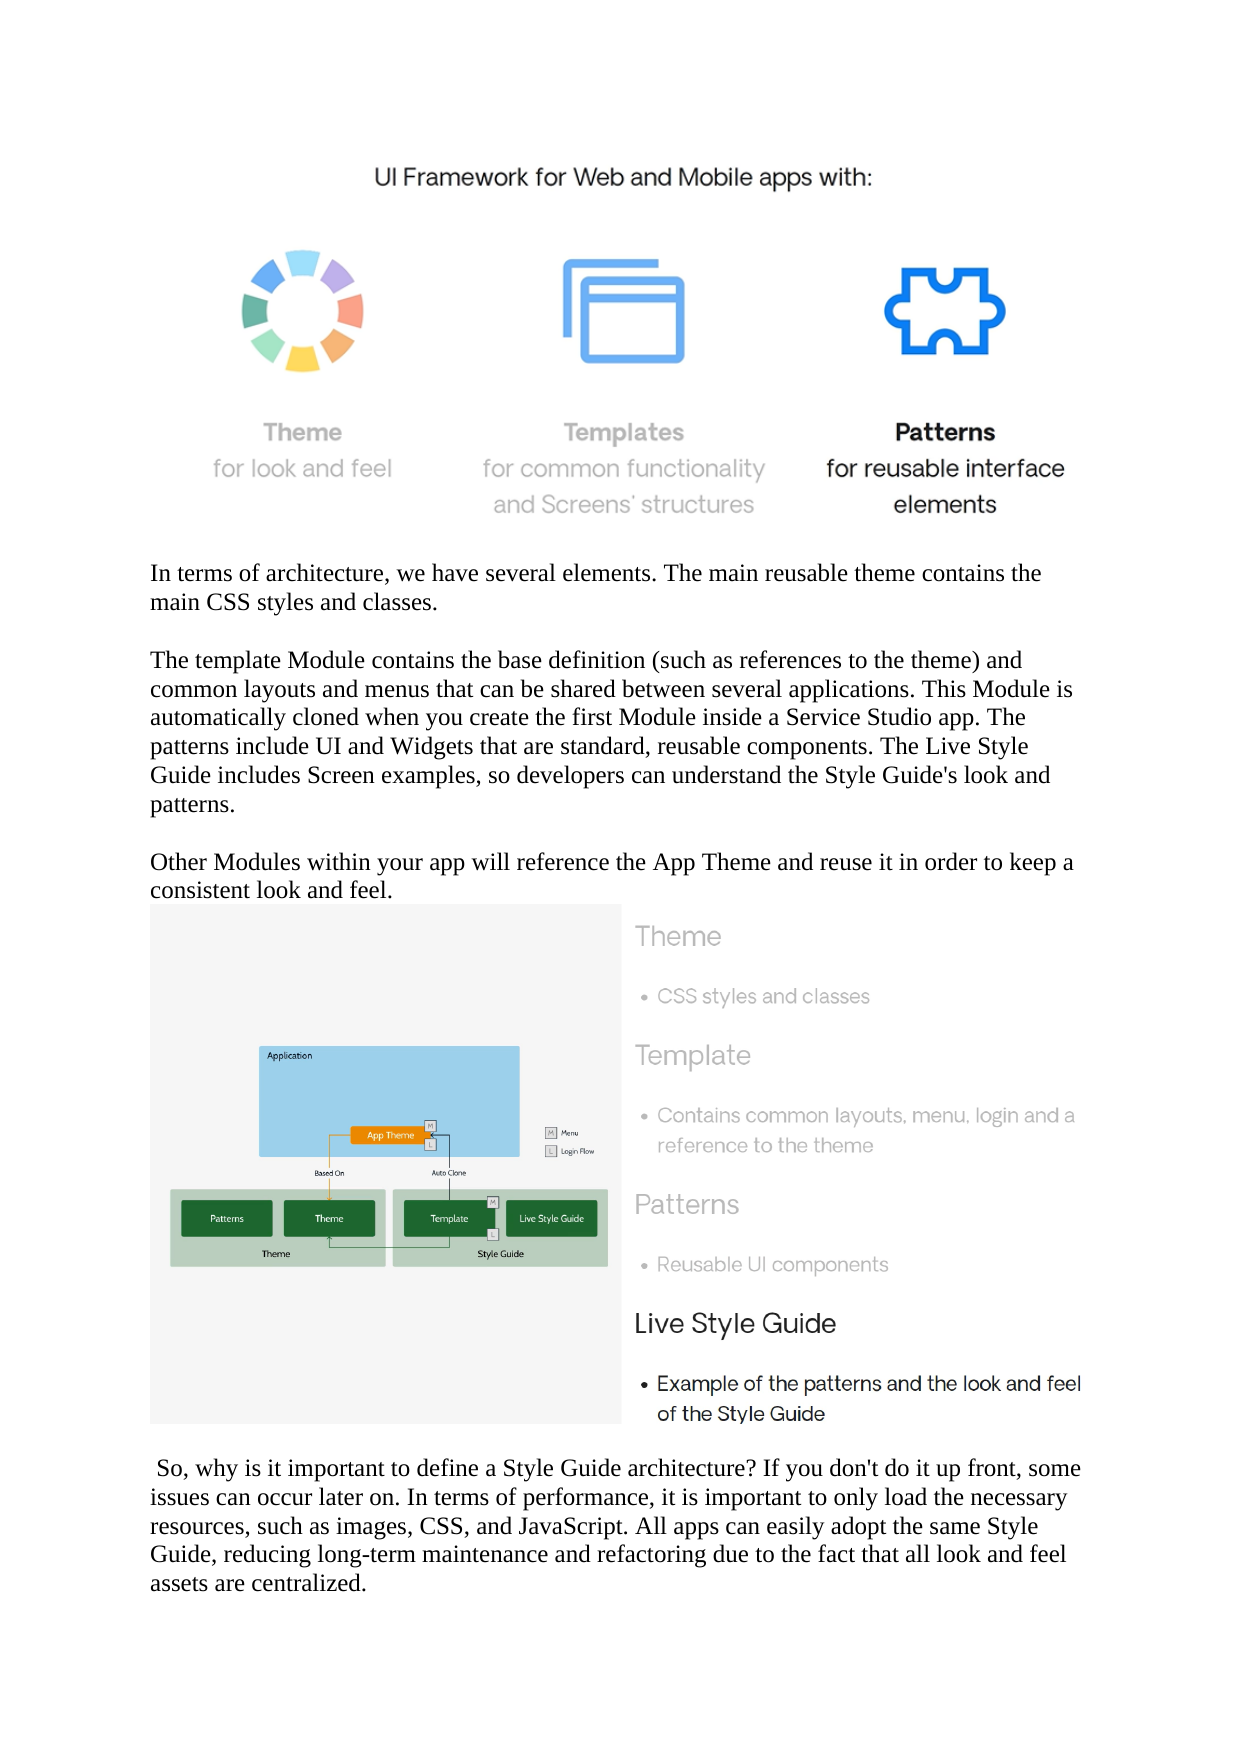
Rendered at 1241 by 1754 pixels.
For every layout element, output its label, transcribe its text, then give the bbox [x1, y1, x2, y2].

text The template Module contains the base definition (such as references to the theme) and common layouts and menus that can be shared between several applications. This Module is automatically cloned when you create the first Module inside a Service Studio app. The patterns include UI and Widgets that are standard, reusable components. The Live Style Guide includes Screen examples, so developers can understand the Style Guide's look and patterns. [150, 645, 1090, 817]
picture [150, 904, 1091, 1424]
text Other Modules within your app will reference the App Theme and reuse it in order to keep a consistent look and feel. [150, 847, 1090, 904]
text So, why is it important to define a Style Guide architecture? If you don't do it up front, some issues can occur later on. In terms of performance, it is important to only load the necessary resources, such as images, CSS, and JavaScript. All apps can easily adopt the same Style Guide, reducing long-term maintenance and refactoring due to the fact that all look and feel assets are centralized. [150, 1453, 1090, 1597]
text In terms of architecture, we have several elements. The main reusable theme contains the main CSS styles and classes. [150, 558, 1090, 616]
picture [150, 150, 1091, 529]
